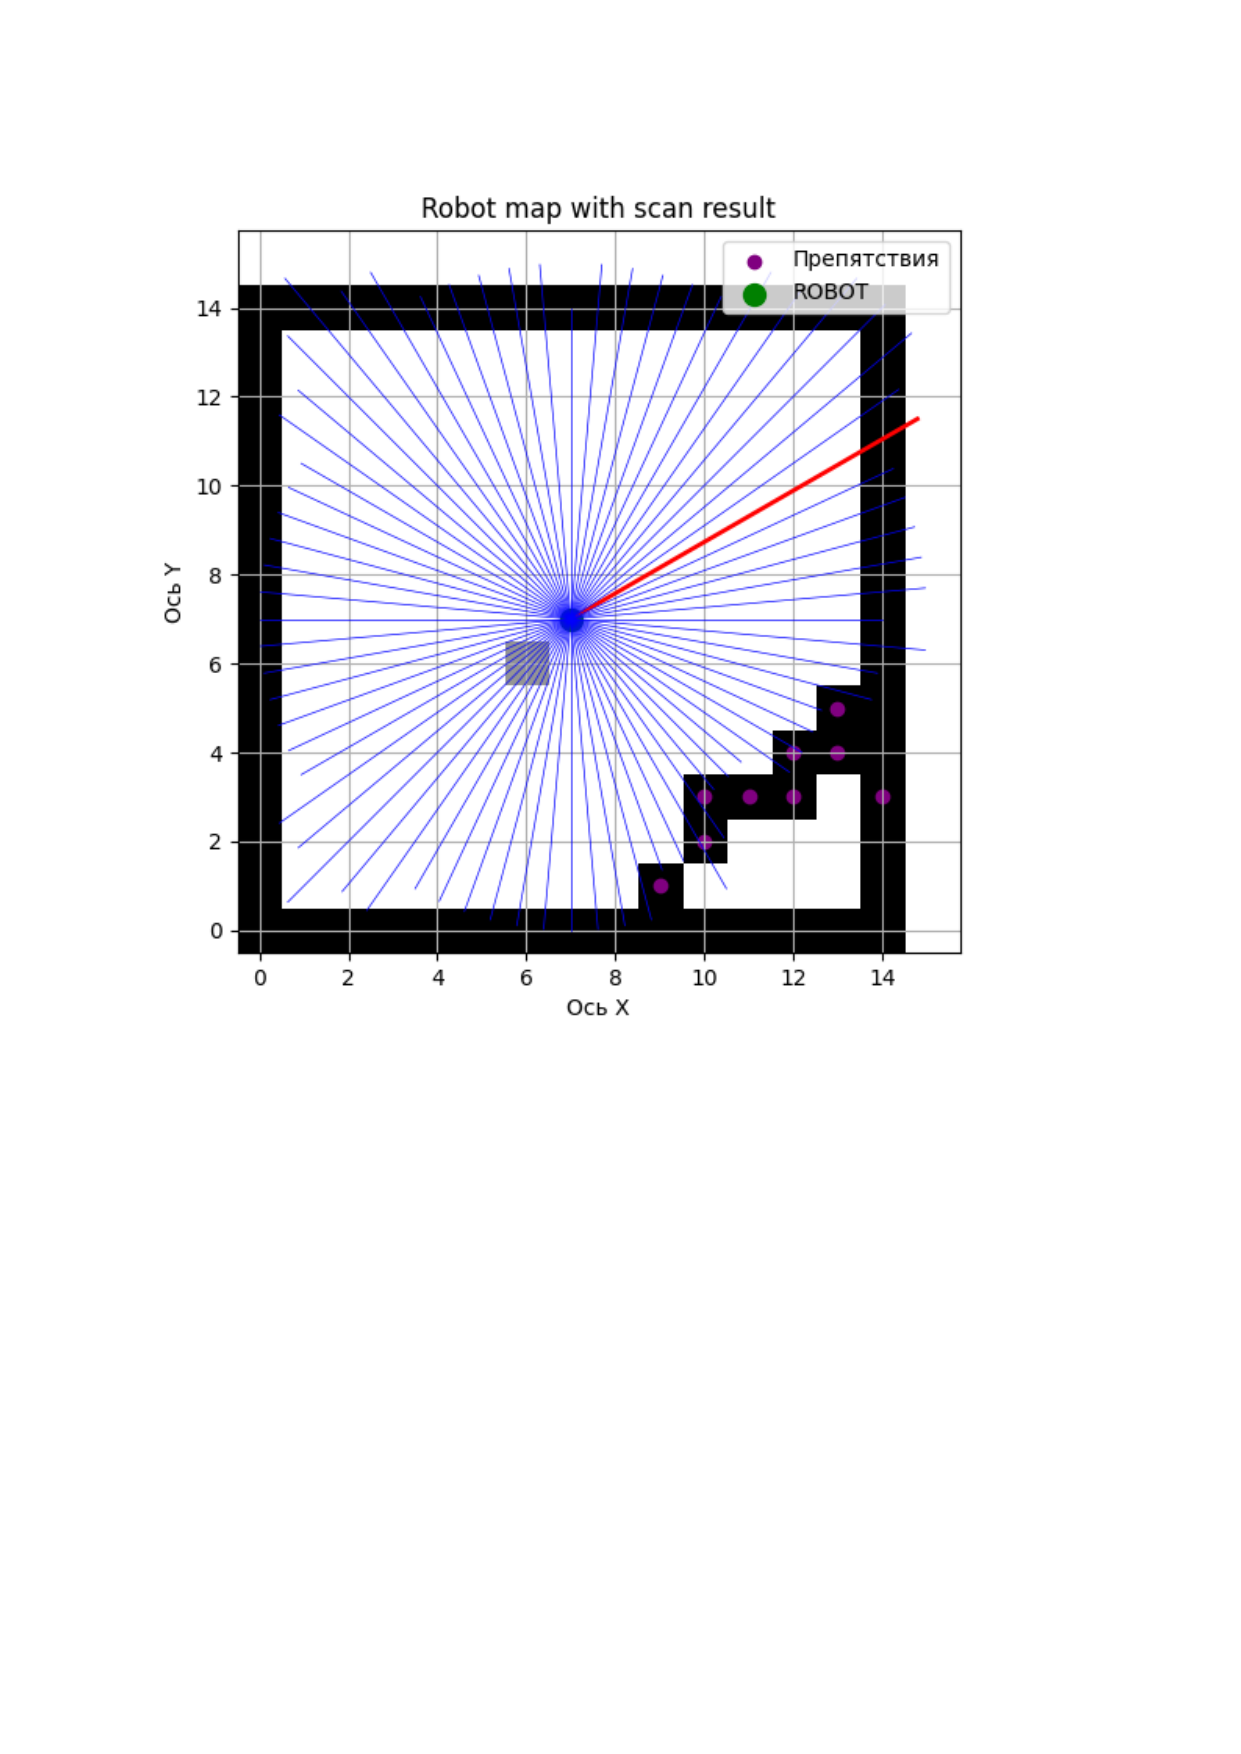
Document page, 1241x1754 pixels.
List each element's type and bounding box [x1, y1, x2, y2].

picture [118, 118, 1056, 1056]
